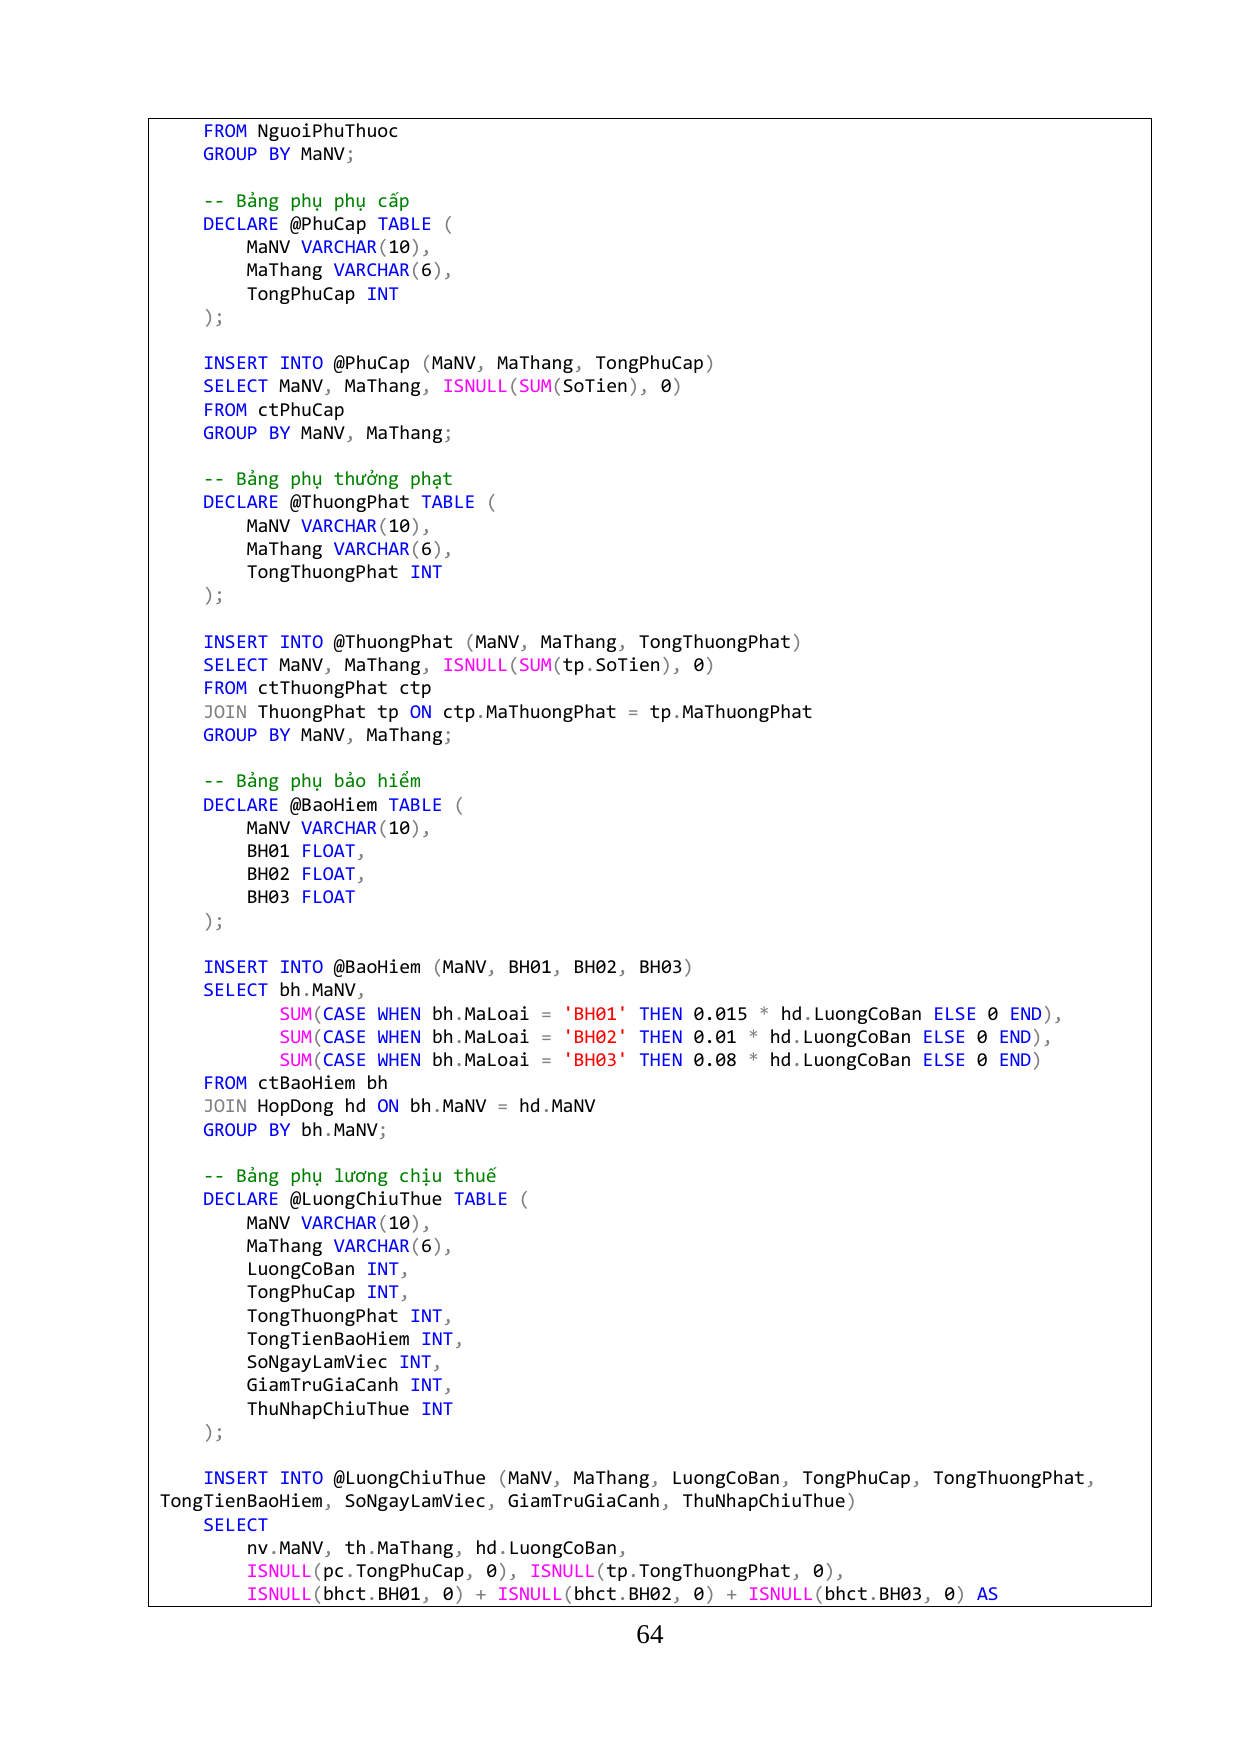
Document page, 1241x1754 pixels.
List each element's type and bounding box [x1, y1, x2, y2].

table_header [149, 119, 1151, 1606]
